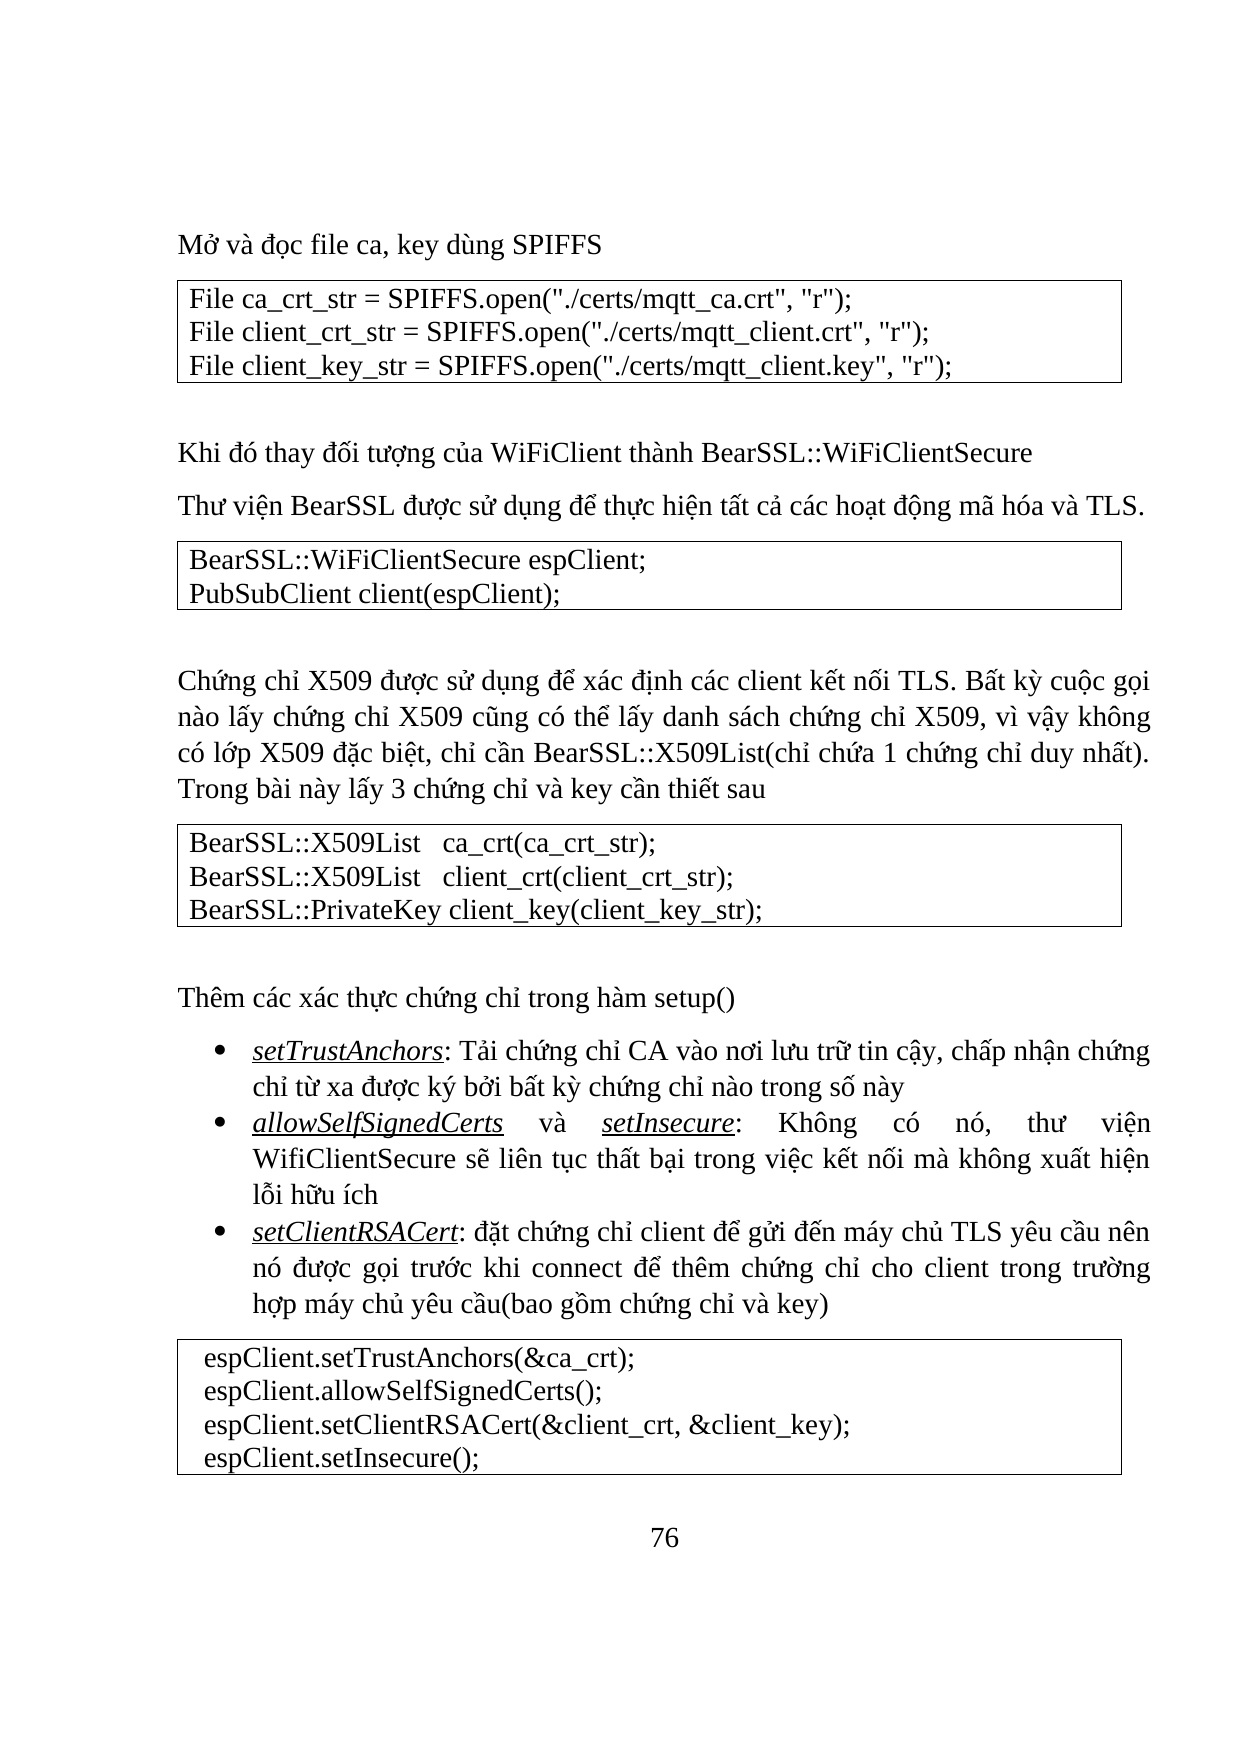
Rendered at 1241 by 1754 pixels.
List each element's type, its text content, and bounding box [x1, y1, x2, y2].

text Khi đó thay đối tượng của WiFiClient thành BearSSL::WiFiClientSecure [177, 436, 1152, 469]
list setTrustAnchors: Tải chứng chỉ CA vào nơi lưu trữ tin cậy, chấp nhận chứng chỉ từ xa được ký bởi bất kỳ chứng chỉ nào trong số này [215, 1033, 1152, 1102]
list setClientRSACert: đặt chứng chỉ client để gửi đến máy chủ TLS yêu cầu nên nó được gọi trước khi connect để thêm chứng chỉ cho client trong trường hợp máy chủ yêu cầu(bao gồm chứng chỉ và key) [215, 1214, 1152, 1319]
table_header BearSSL::WiFiClientSecure espClient; PubSubClient client(espClient); [178, 542, 1121, 609]
table_header BearSSL::X509List ca_crt(ca_crt_str); BearSSL::X509List client_crt(client_crt_str); BearSSL::PrivateKey client_key(client_key_str); [178, 825, 1121, 926]
text Mở và đọc file ca, key dùng SPIFFS [177, 227, 1152, 261]
text Chứng chỉ X509 được sử dụng để xác định các client kết nối TLS. Bất kỳ cuộc gọi nào lấy chứng chỉ X509 cũng có thể lấy danh sách chứng chỉ X509, vì vậy không có lớp X509 đặc biệt, chỉ cần BearSSL::X509List(chỉ chứa 1 chứng chỉ duy nhất). Trong bài này lấy 3 chứng chỉ và key cần thiết sau [177, 663, 1152, 805]
table_header espClient.setTrustAnchors(&ca_crt); espClient.allowSelfSignedCerts(); espClient.setClientRSACert(&client_crt, &client_key); espClient.setInsecure(); [178, 1340, 1121, 1474]
list allowSelfSignedCerts và setInsecure: Không có nó, thư viện WifiClientSecure sẽ liên tục thất bại trong việc kết nối mà không xuất hiện lỗi hữu ích [215, 1105, 1152, 1211]
text Thêm các xác thực chứng chỉ trong hàm setup() [177, 980, 1152, 1013]
text Thư viện BearSSL được sử dụng để thực hiện tất cả các hoạt động mã hóa và TLS. [177, 488, 1152, 522]
table_header File ca_crt_str = SPIFFS.open("./certs/mqtt_ca.crt", "r"); File client_crt_str = SPIFFS.open("./certs/mqtt_client.crt", "r"); File client_key_str = SPIFFS.open("./certs/mqtt_client.key", "r"); [178, 281, 1121, 382]
